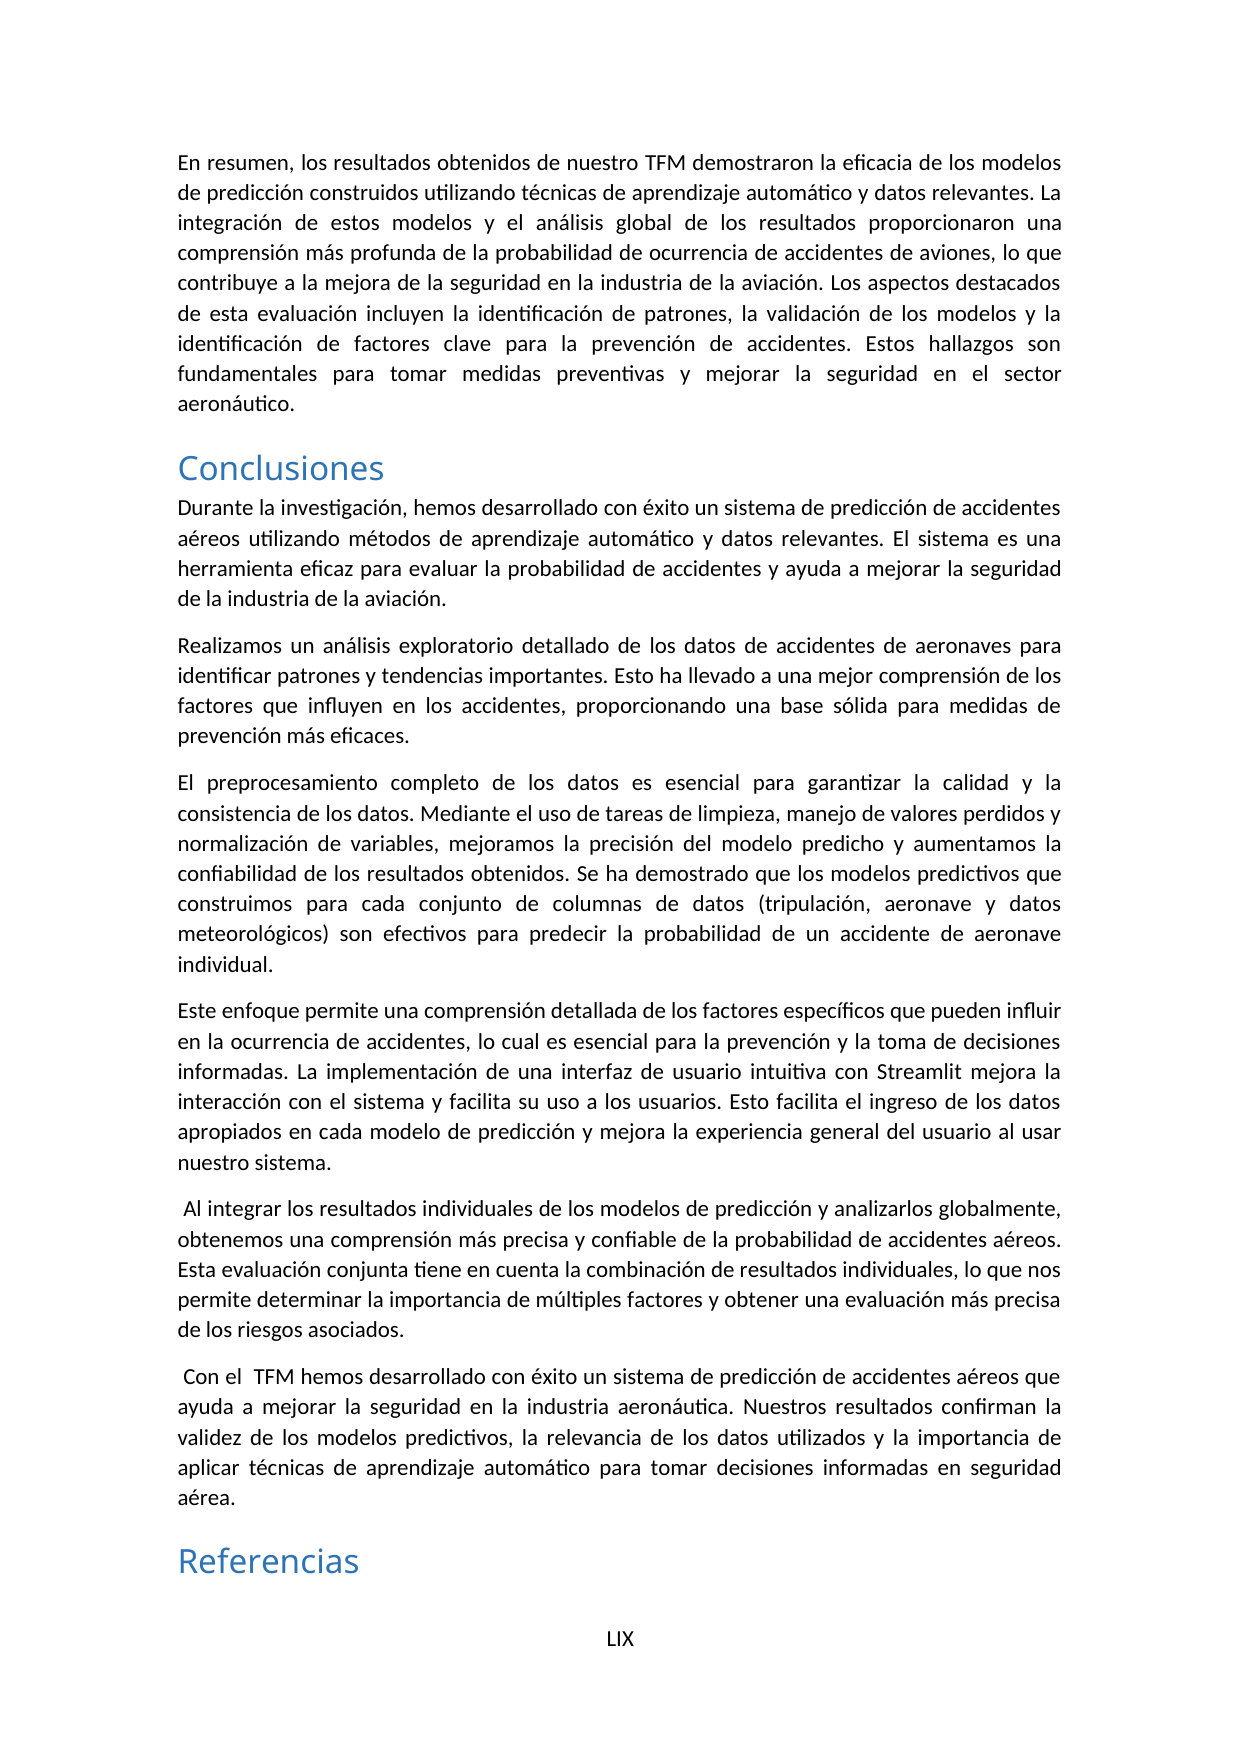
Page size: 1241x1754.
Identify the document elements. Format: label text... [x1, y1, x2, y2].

text Durante la investigación, hemos desarrollado con éxito un sistema de predicción de accidentes aéreos utilizando métodos de aprendizaje automático y datos relevantes. El sistema es una herramienta eficaz para evaluar la probabilidad de accidentes y ayuda a mejorar la seguridad de la industria de la aviación. [177, 493, 1063, 612]
text Realizamos un análisis exploratorio detallado de los datos de accidentes de aeronaves para identificar patrones y tendencias importantes. Esto ha llevado a una mejor comprensión de los factores que influyen en los accidentes, proporcionando una base sólida para medidas de prevención más eficaces. [177, 631, 1063, 749]
subtitle Conclusiones [177, 444, 1063, 490]
text El preprocesamiento completo de los datos es esencial para garantizar la calidad y la consistencia de los datos. Mediante el uso de tareas de limpieza, manejo de valores perdidos y normalización de variables, mejoramos la precisión del modelo predicho y aumentamos la confiabilidad de los resultados obtenidos. Se ha demostrado que los modelos predictivos que construimos para cada conjunto de columnas de datos (tripulación, aeronave y datos meteorológicos) son efectivos para predecir la probabilidad de un accidente de aeronave individual. [177, 768, 1063, 978]
text Con el TFM hemos desarrollado con éxito un sistema de predicción de accidentes aéreos que ayuda a mejorar la seguridad en la industria aeronáutica. Nuestros resultados confirman la validez de los modelos predictivos, la relevancia de los datos utilizados y la importancia de aplicar técnicas de aprendizaje automático para tomar decisiones informadas en seguridad aérea. [177, 1362, 1063, 1511]
text Este enfoque permite una comprensión detallada de los factores específicos que pueden influir en la ocurrencia de accidentes, lo cual es esencial para la prevención y la toma de decisiones informadas. La implementación de una interfaz de usuario intuitiva con Streamlit mejora la interacción con el sistema y facilita su uso a los usuarios. Esto facilita el ingreso de los datos apropiados en cada modelo de predicción y mejora la experiencia general del usuario al usar nuestro sistema. [177, 997, 1063, 1176]
text En resumen, los resultados obtenidos de nuestro TFM demostraron la eficacia de los modelos de predicción construidos utilizando técnicas de aprendizaje automático y datos relevantes. La integración de estos modelos y el análisis global de los resultados proporcionaron una comprensión más profunda de la probabilidad de ocurrencia de accidentes de aviones, lo que contribuye a la mejora de la seguridad en la industria de la aviación. Los aspectos destacados de esta evaluación incluyen la identificación de patrones, la validación de los modelos y la identificación de factores clave para la prevención de accidentes. Estos hallazgos son fundamentales para tomar medidas preventivas y mejorar la seguridad en el sector aeronáutico. [177, 148, 1063, 417]
text Al integrar los resultados individuales de los modelos de predicción y analizarlos globalmente, obtenemos una comprensión más precisa y confiable de la probabilidad de accidentes aéreos. Esta evaluación conjunta tiene en cuenta la combinación de resultados individuales, lo que nos permite determinar la importancia de múltiples factores y obtener una evaluación más precisa de los riesgos asociados. [177, 1194, 1063, 1343]
